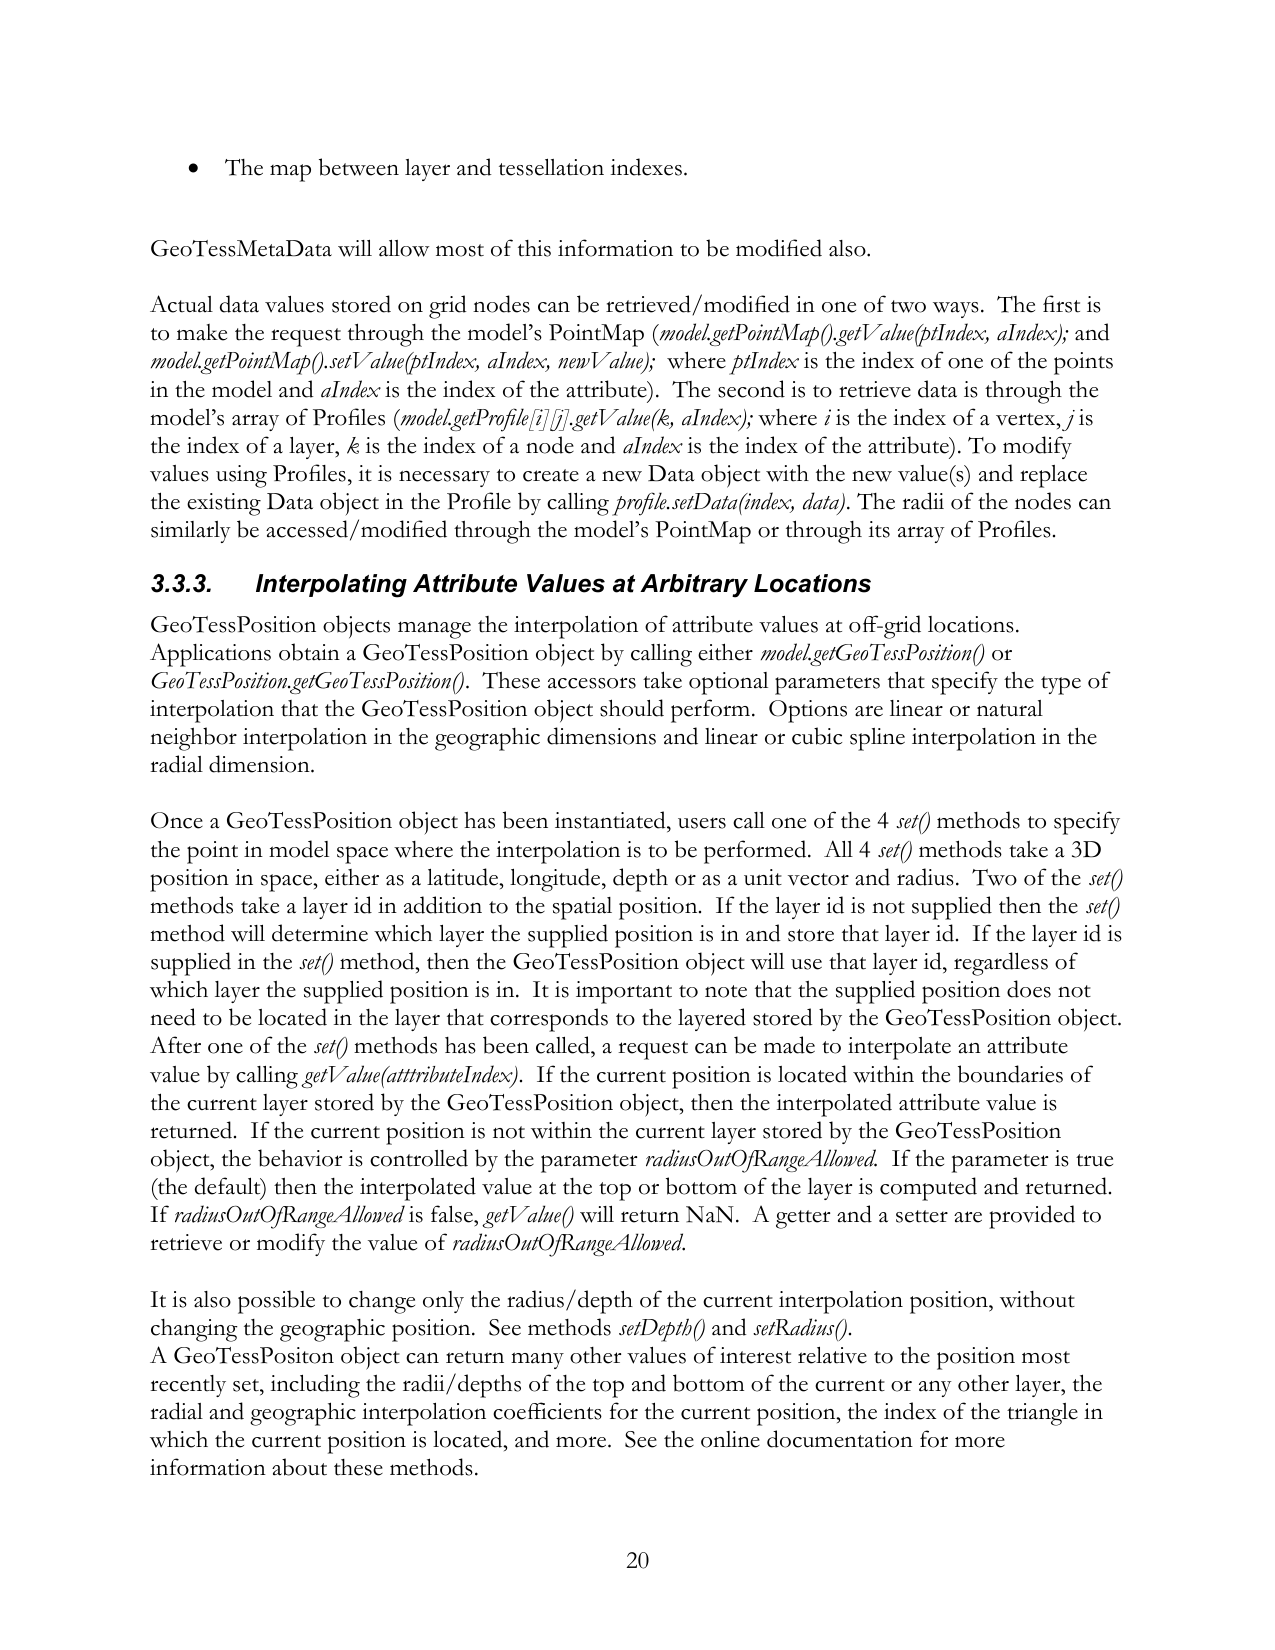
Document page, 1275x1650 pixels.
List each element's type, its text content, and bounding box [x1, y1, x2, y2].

list The map between layer and tessellation indexes. [187, 150, 1125, 182]
text It is also possible to change only the radius/depth of the current interpolation position, without changing the geographic position. See methods setDepth() and setRadius(). [150, 1285, 1125, 1342]
text Once a GeoTessPosition object has been instantiated, users call one of the 4 set() methods to specify the point in model space where the interpolation is to be performed. All 4 set() methods take a 3D position in space, either as a latitude, longitude, depth or as a unit vector and radius. Two of the set() methods take a layer id in addition to the spatial position. If the layer id is not supplied then the set() method will determine which layer the supplied position is in and store that layer id. If the layer id is supplied in the set() method, then the GeoTessPosition object will use that layer id, regardless of which layer the supplied position is in. It is important to note that the supplied position does not need to be located in the layer that corresponds to the layered stored by the GeoTessPosition object. [150, 807, 1125, 1032]
text After one of the set() methods has been called, a request can be made to interpolate an attribute value by calling getValue(atttributeIndex). If the current position is located within the boundaries of the current layer stored by the GeoTessPosition object, then the interpolated attribute value is returned. If the current position is not within the current layer stored by the GeoTessPosition object, the behavior is controlled by the parameter radiusOutOfRangeAllowed. If the parameter is true (the default) then the interpolated value at the top or bottom of the layer is computed and returned. If radiusOutOfRangeAllowed is false, getValue() will return NaN. A getter and a setter are provided to retrieve or modify the value of radiusOutOfRangeAllowed. [150, 1032, 1125, 1257]
text GeoTessMetaData will allow most of this information to be modified also. [150, 235, 1125, 263]
text A GeoTessPositon object can return many other values of interest relative to the position most recently set, including the radii/depths of the top and bottom of the current or any other layer, the radial and geographic interpolation coefficients for the current position, the index of the triangle in which the current position is located, and more. See the online documentation for more information about these methods. [150, 1342, 1125, 1482]
text GeoTessPosition objects manage the interpolation of attribute values at off-grid locations. Applications obtain a GeoTessPosition object by calling either model.getGeoTessPosition() or GeoTessPosition.getGeoTessPosition(). These accessors take optional parameters that specify the type of interpolation that the GeoTessPosition object should perform. Options are linear or natural neighbor interpolation in the geographic dimensions and linear or cubic spline interpolation in the radial dimension. [150, 610, 1125, 779]
text Actual data values stored on grid nodes can be retrieved/modified in one of two ways. The first is to make the request through the model’s PointMap (model.getPointMap().getValue(ptIndex, aIndex); and model.getPointMap().setValue(ptIndex, aIndex, newValue); where ptIndex is the index of one of the points in the model and aIndex is the index of the attribute). The second is to retrieve data is through the model’s array of Profiles (model.getProfile[i][j].getValue(k, aIndex); where i is the index of a vertex, j is the index of a layer, k is the index of a node and aIndex is the index of the attribute). To modify values using Profiles, it is necessary to create a new Data object with the new value(s) and replace the existing Data object in the Profile by calling profile.setData(index, data). The radii of the nodes can similarly be accessed/modified through the model’s PointMap or through its array of Profiles. [150, 291, 1125, 544]
subtitle Interpolating Attribute Values at Arbitrary Locations [150, 569, 1125, 598]
